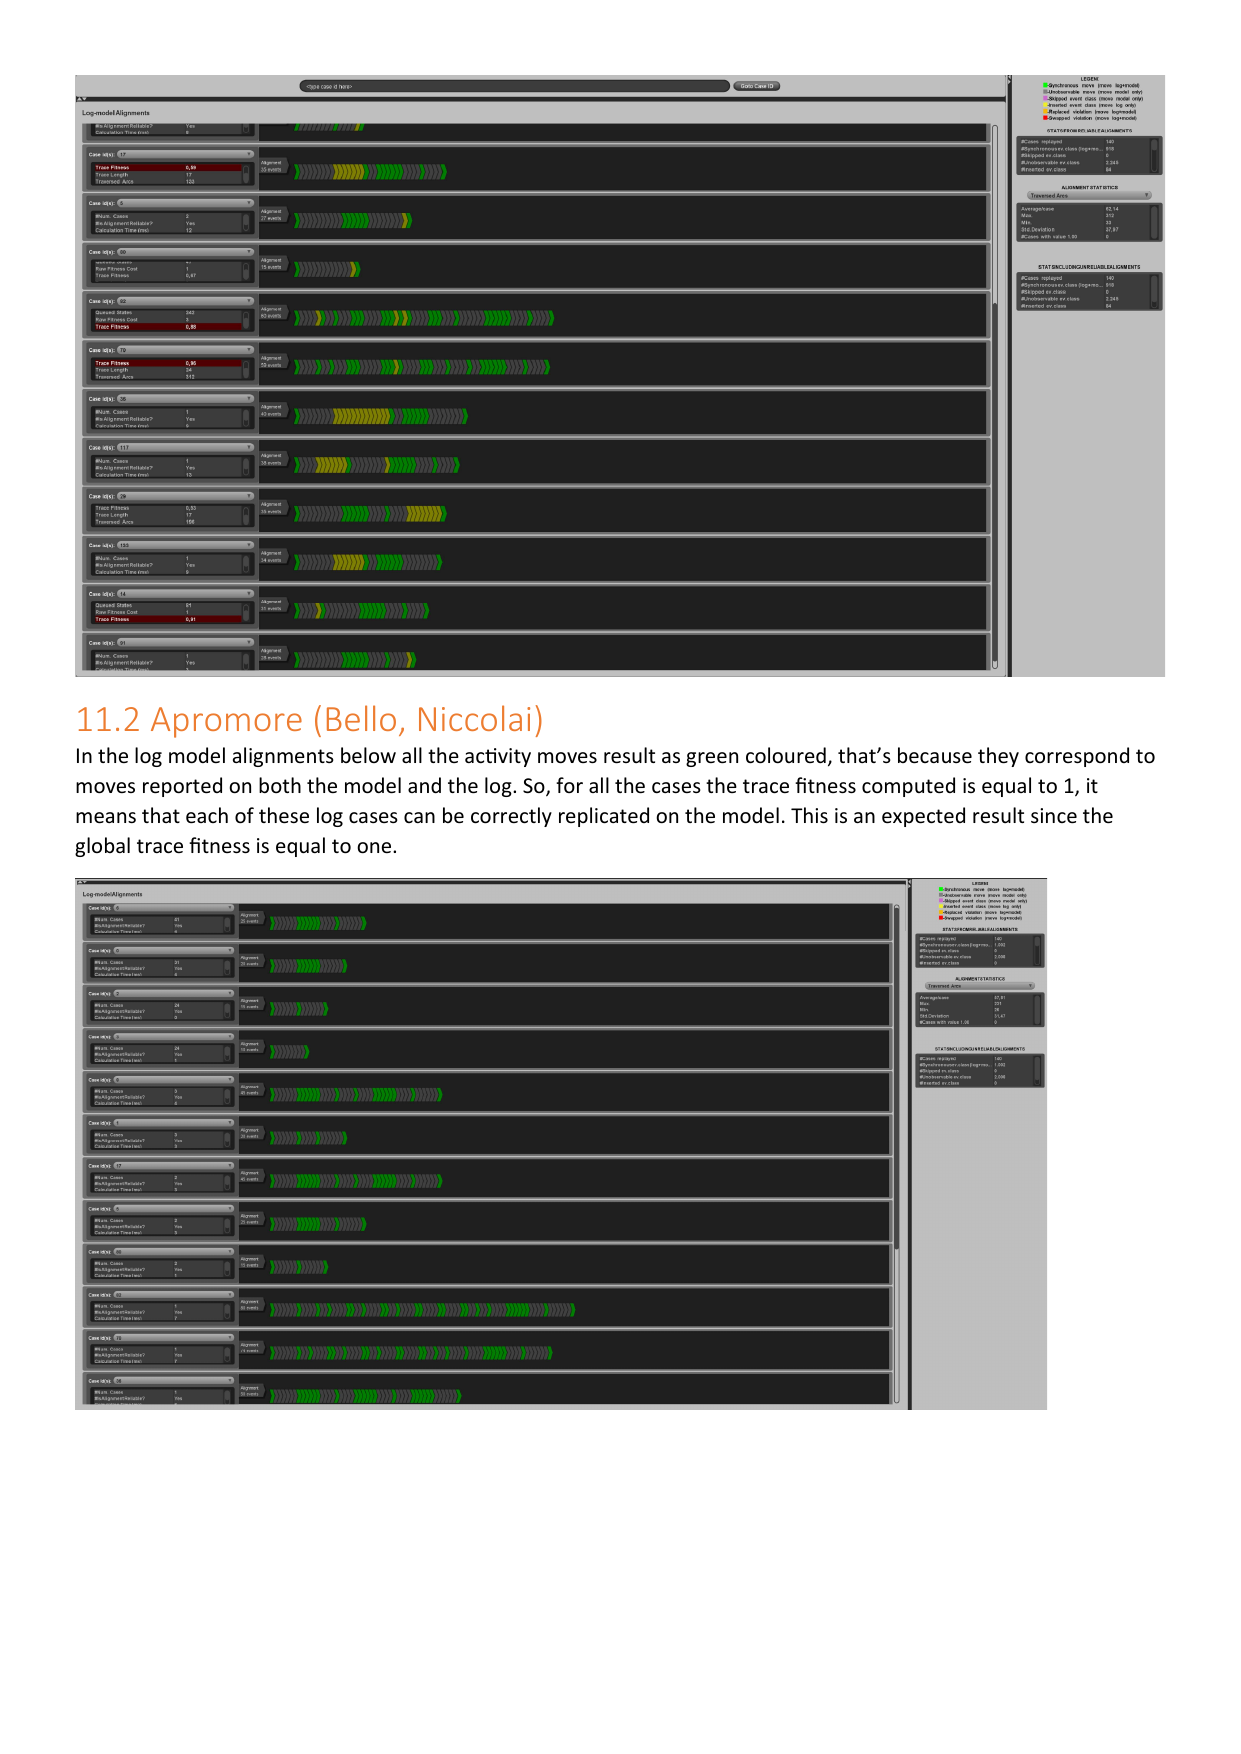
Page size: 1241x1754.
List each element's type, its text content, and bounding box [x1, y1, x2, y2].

picture [75, 878, 1048, 1410]
text In the log model alignments below all the activity moves result as green coloured, that’s because they correspond to moves reported on both the model and the log. So, for all the cases the trace fitness computed is equal to 1, it means that each of these log cases can be correctly replicated on the model. This is an expected result since the global trace fitness is equal to one. [75, 741, 1165, 859]
subtitle Apromore (Bello, Niccolai) [75, 695, 1165, 741]
picture [75, 75, 1166, 677]
